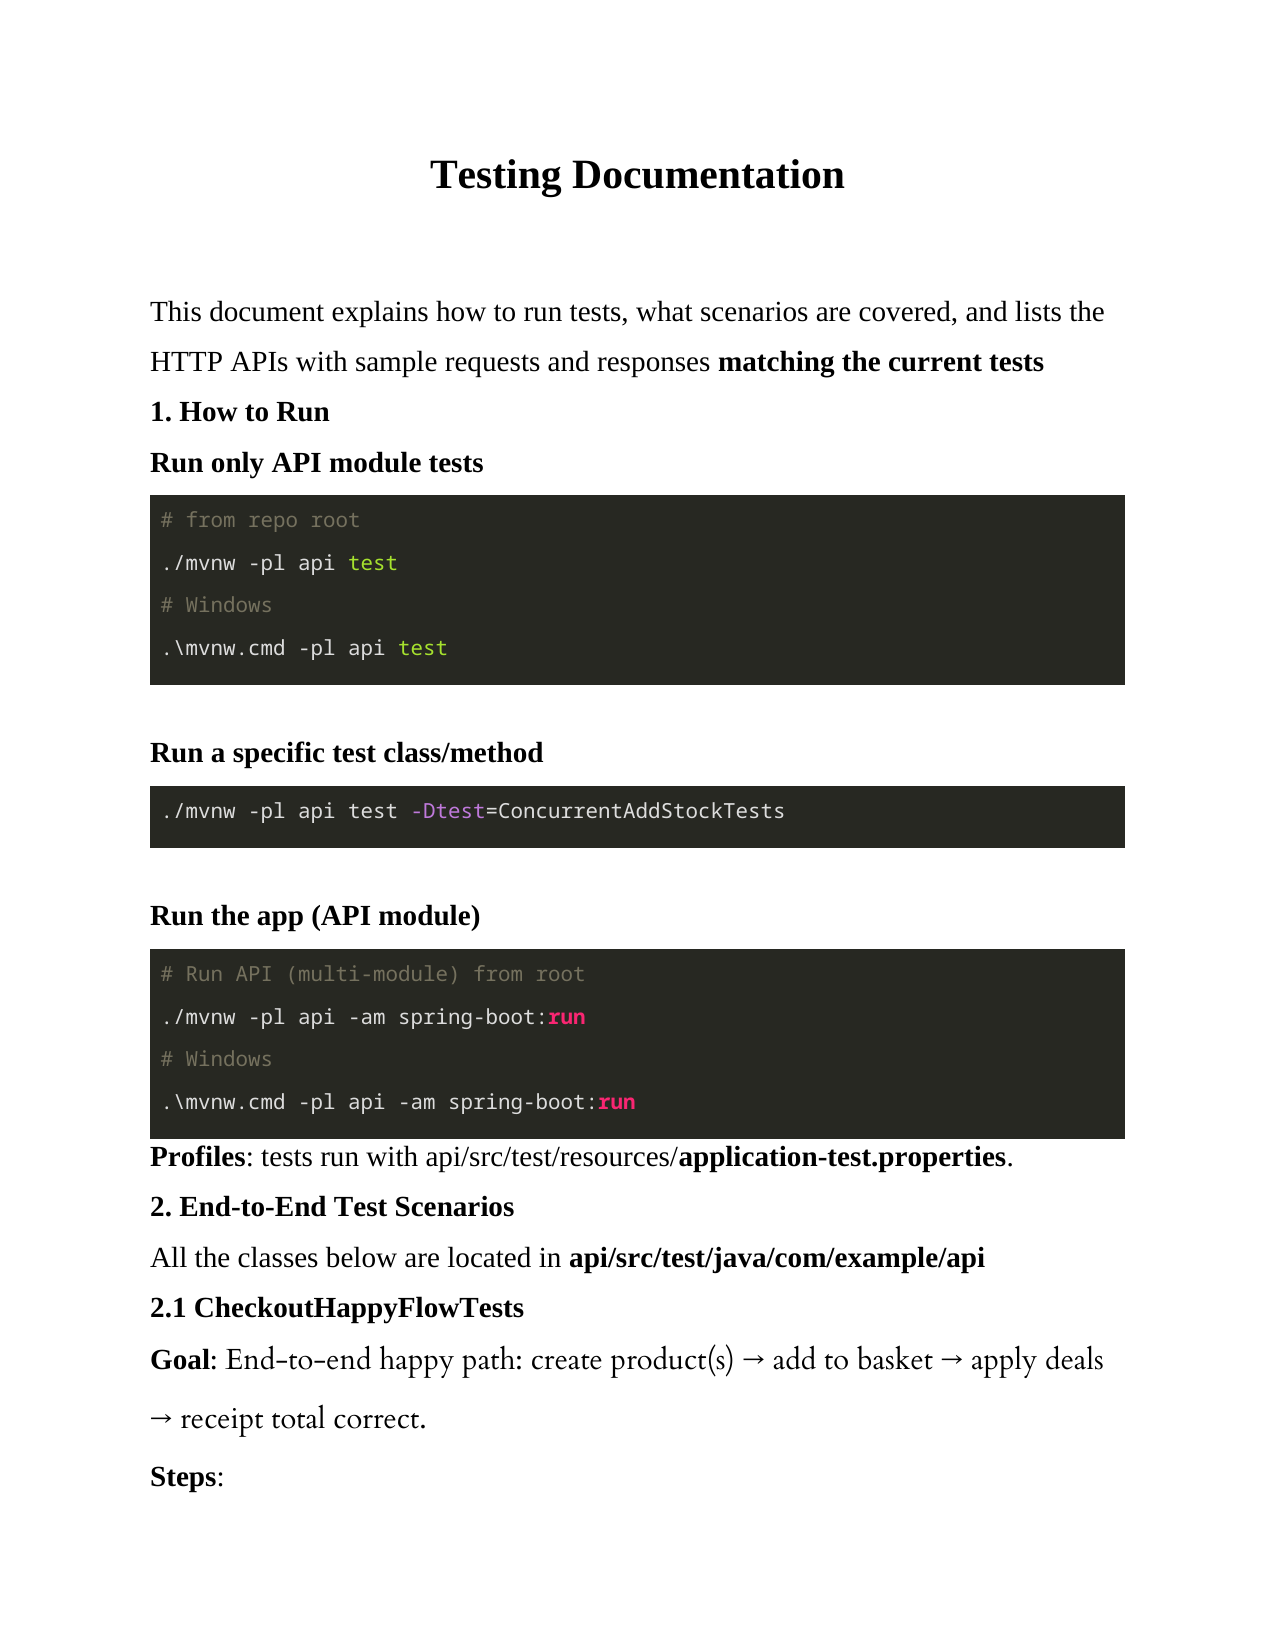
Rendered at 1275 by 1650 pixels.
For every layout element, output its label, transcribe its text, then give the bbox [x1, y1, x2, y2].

text Run a specific test class/method [150, 736, 1125, 769]
text 2.1 CheckoutHappyFlowTests [150, 1290, 1125, 1323]
table_header # from repo root ./mvnw -pl api test # Windows .\mvnw.cmd -pl api test [150, 495, 1125, 685]
text Testing Documentation [150, 150, 1125, 198]
text Profiles: tests run with api/src/test/resources/application-test.properties. 2. End-to-End Test Scenarios [150, 1139, 1125, 1223]
text Goal: End-to-end happy path: create product(s) → add to basket → apply deals → receipt total correct. [150, 1340, 1125, 1439]
text Steps: [150, 1459, 1125, 1492]
text This document explains how to run tests, what scenarios are covered, and lists the HTTP APIs with sample requests and responses matching the current tests [150, 294, 1125, 378]
text All the classes below are located in api/src/test/java/com/example/api [150, 1240, 1125, 1273]
text Run the app (API module) [150, 898, 1125, 932]
text 1. How to Run [150, 394, 1125, 428]
table_header # Run API (multi-module) from root ./mvnw -pl api -am spring-boot:run # Windows .\mvnw.cmd -pl api -am spring-boot:run [150, 949, 1125, 1139]
table_header ./mvnw -pl api test -Dtest=ConcurrentAddStockTests [150, 786, 1125, 848]
text Run only API module tests [150, 445, 1125, 478]
